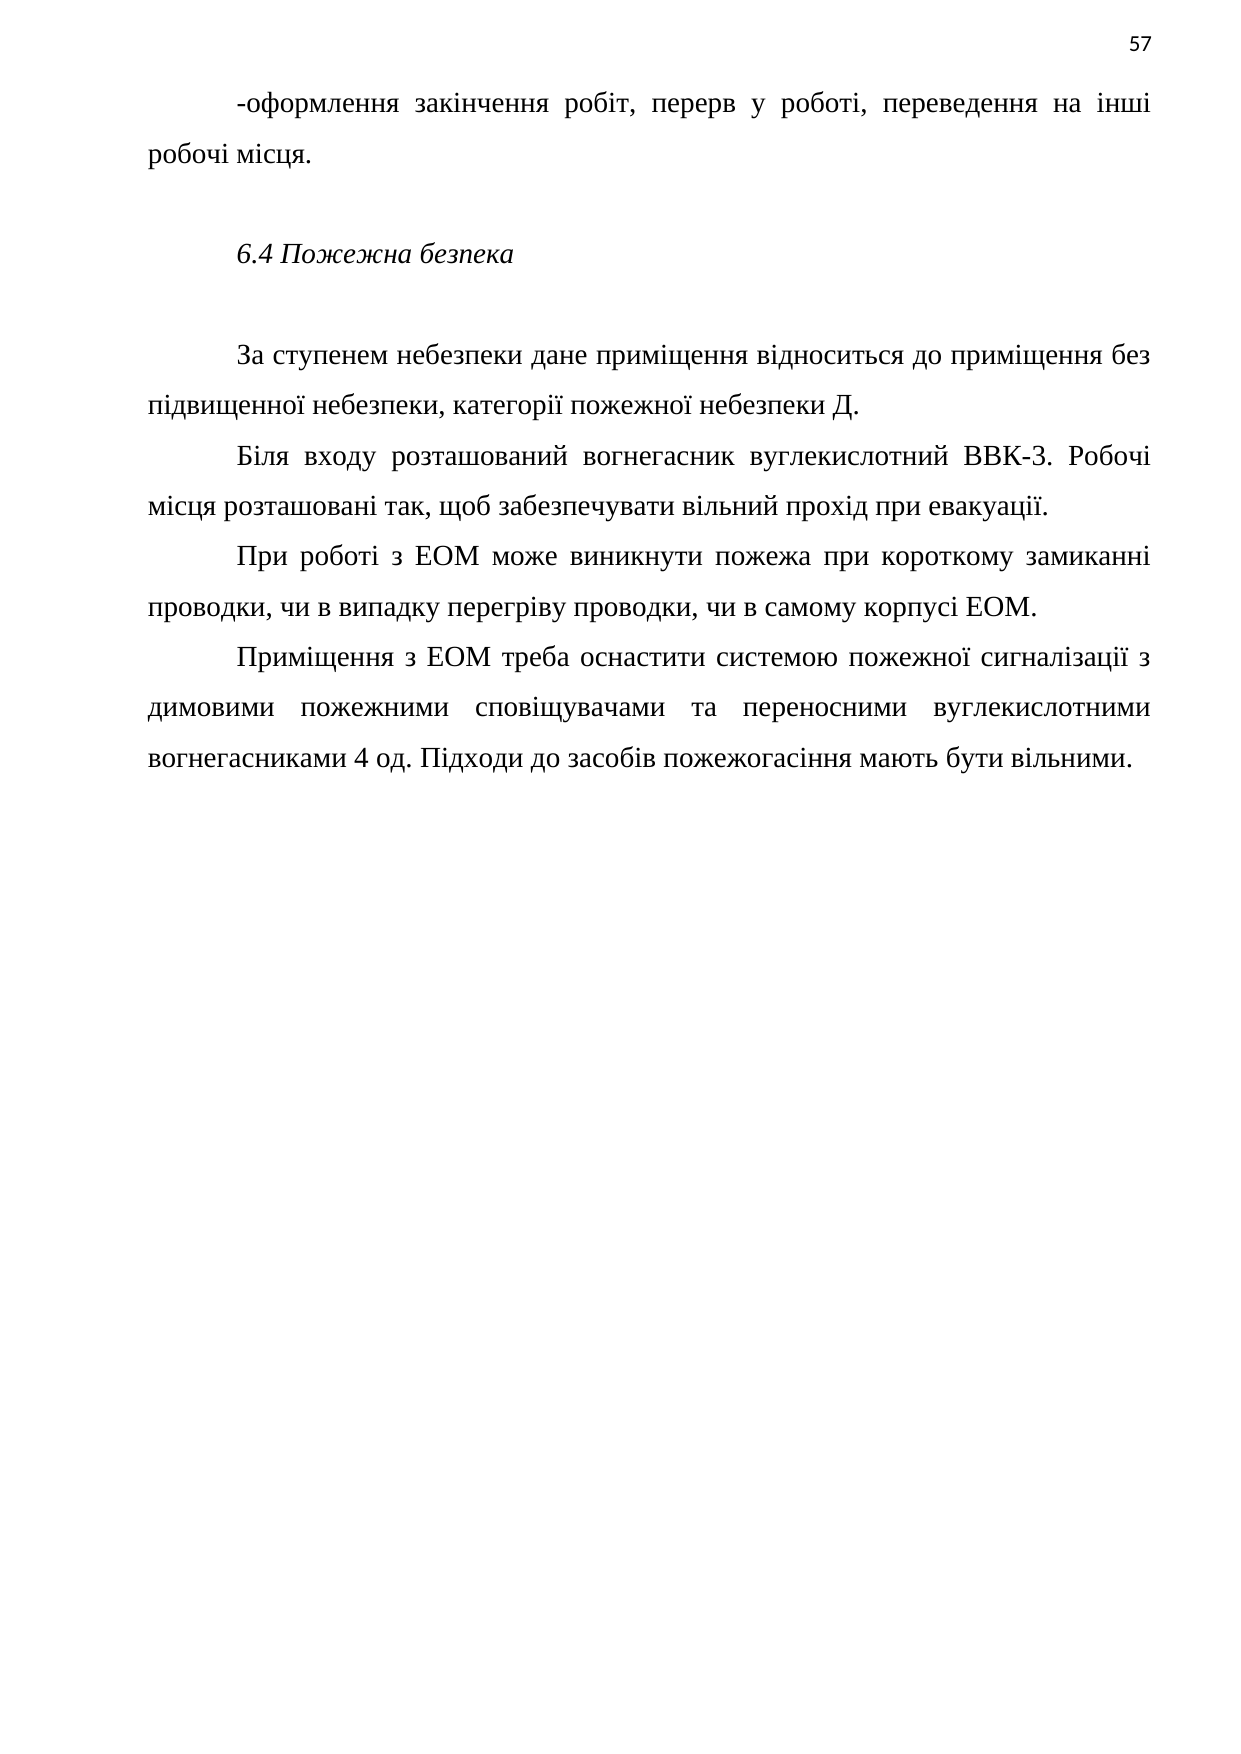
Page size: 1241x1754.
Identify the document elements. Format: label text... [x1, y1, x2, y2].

text При роботі з ЕОМ може виникнути пожежа при короткому замиканні проводки, чи в випадку перегріву проводки, чи в самому корпусі ЕОМ. [148, 538, 1152, 622]
text 6.4 Пожежна безпека [148, 237, 1152, 270]
text -оформлення закінчення робіт, перерв у роботі, переведення на інші робочі місця. [148, 86, 1152, 169]
text Біля входу розташований вогнегасник вуглекислотний ВВК-3. Робочі місця розташовані так, щоб забезпечувати вільний прохід при евакуації. [148, 438, 1152, 522]
text За ступенем небезпеки дане приміщення відноситься до приміщення без підвищенної небезпеки, категорії пожежної небезпеки Д. [148, 337, 1152, 421]
text Приміщення з ЕОМ треба оснастити системою пожежної сигналізації з димовими пожежними сповіщувачами та переносними вуглекислотними вогнегасниками 4 од. Підходи до засобів пожежогасіння мають бути вільними. [148, 639, 1152, 773]
